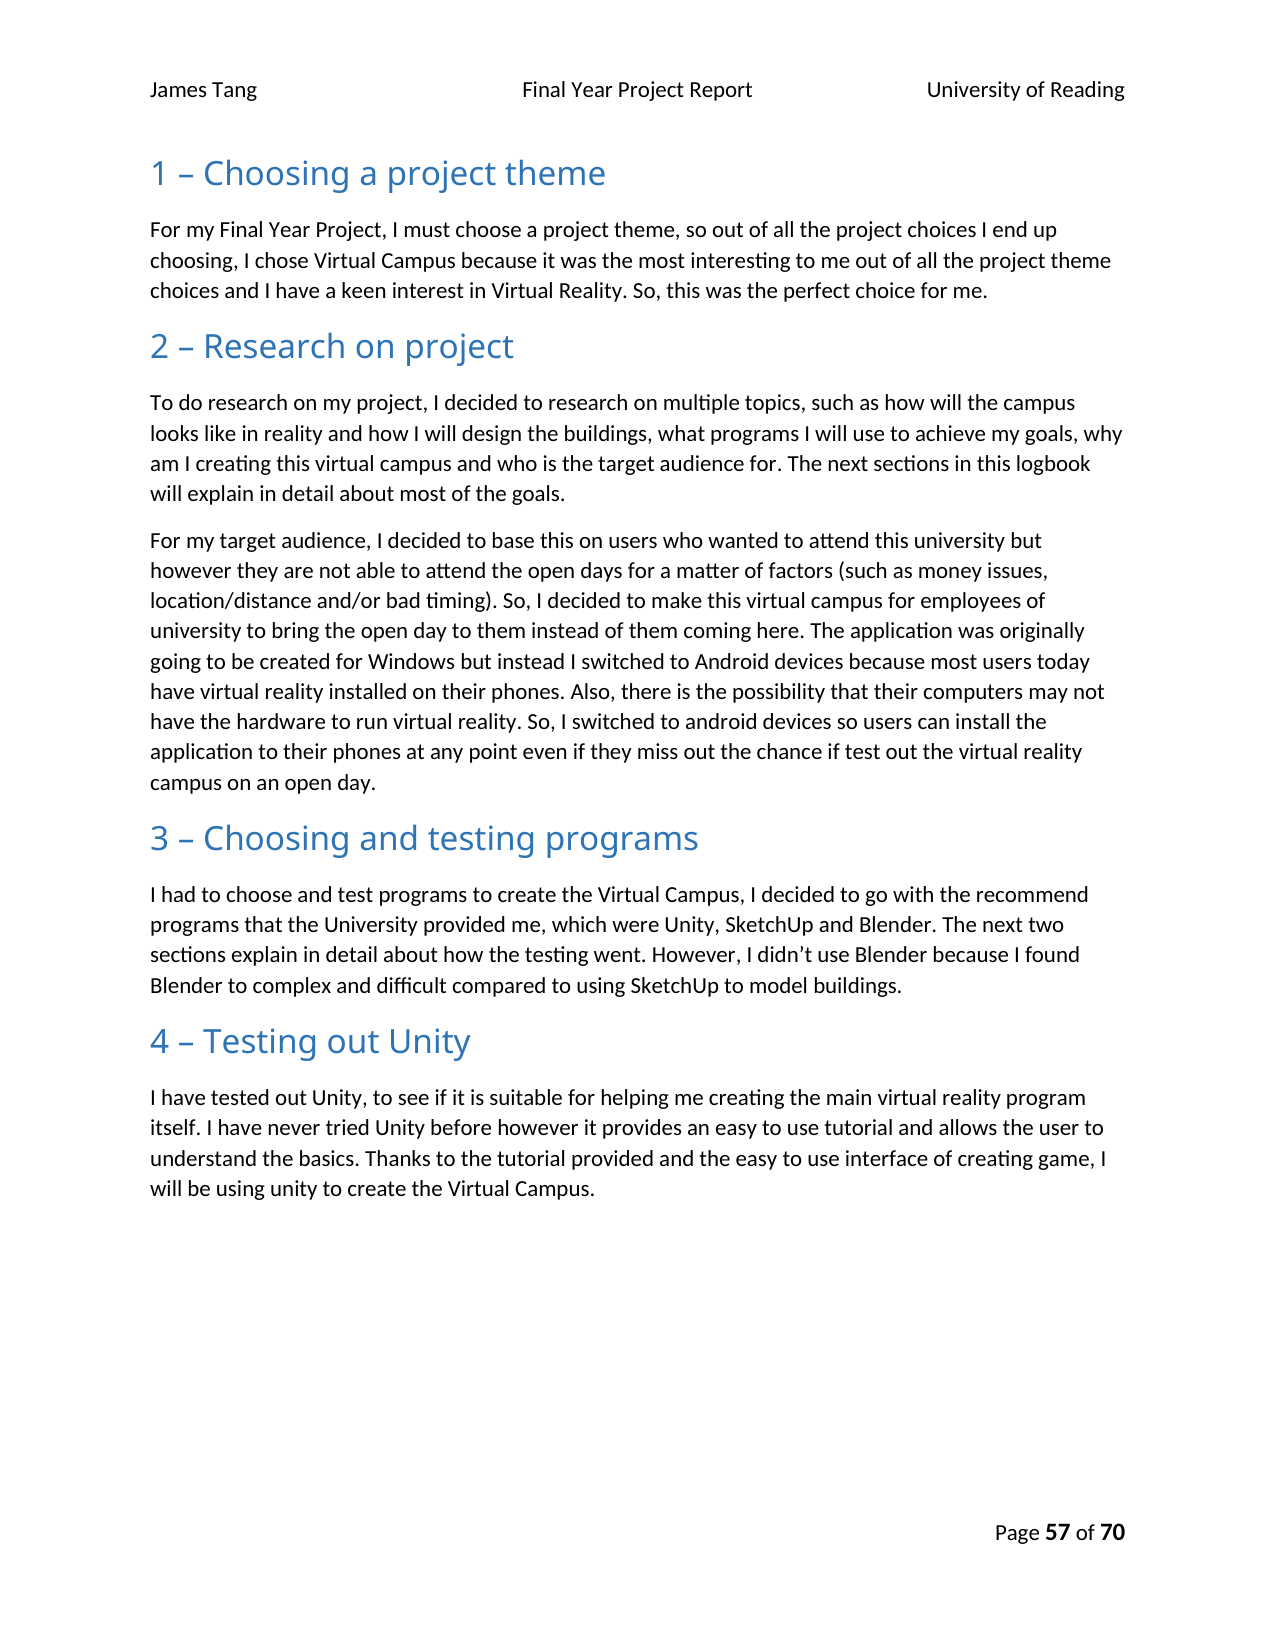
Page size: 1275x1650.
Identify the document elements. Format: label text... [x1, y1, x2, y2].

text For my Final Year Project, I must choose a project theme, so out of all the project choices I end up choosing, I chose Virtual Campus because it was the most interesting to me out of all the project theme choices and I have a keen interest in Virtual Reality. So, this was the perfect choice for me. [150, 216, 1125, 304]
text For my target audience, I decided to base this on users who wanted to attend this university but however they are not able to attend the open days for a matter of factors (such as money issues, location/distance and/or bad timing). So, I decided to make this virtual campus for employees of university to bring the open day to them instead of them coming here. The application was originally going to be created for Windows but instead I switched to Android devices because most users today have virtual reality installed on their phones. Also, there is the possibility that their computers may not have the hardware to run virtual reality. So, I switched to android devices so users can install the application to their phones at any point even if they miss out the chance if test out the virtual reality campus on an open day. [150, 526, 1125, 796]
text 2 – Research on project [150, 323, 1125, 368]
text 3 – Choosing and testing programs [150, 814, 1125, 860]
text I have tested out Unity, to see if it is suitable for helping me creating the main virtual reality program itself. I have never tried Unity before however it provides an easy to use tutorial and allows the user to understand the basics. Thanks to the tutorial provided and the easy to use interface of creating game, I will be using unity to create the Virtual Campus. [150, 1083, 1125, 1202]
text I had to choose and test programs to create the Virtual Campus, I decided to go with the recommend programs that the University provided me, which were Unity, SketchUp and Blender. The next two sections explain in detail about how the testing went. However, I didn’t use Blender because I found Blender to complex and difficult compared to using SketchUp to model buildings. [150, 880, 1125, 999]
text 1 – Choosing a project theme [150, 150, 1125, 195]
text 4 – Testing out Unity [150, 1018, 1125, 1063]
text To do research on my project, I decided to research on multiple topics, such as how will the campus looks like in reality and how I will design the buildings, what programs I will use to achieve my goals, why am I creating this virtual campus and who is the target audience for. The next sections in this logbook will explain in detail about most of the goals. [150, 388, 1125, 507]
